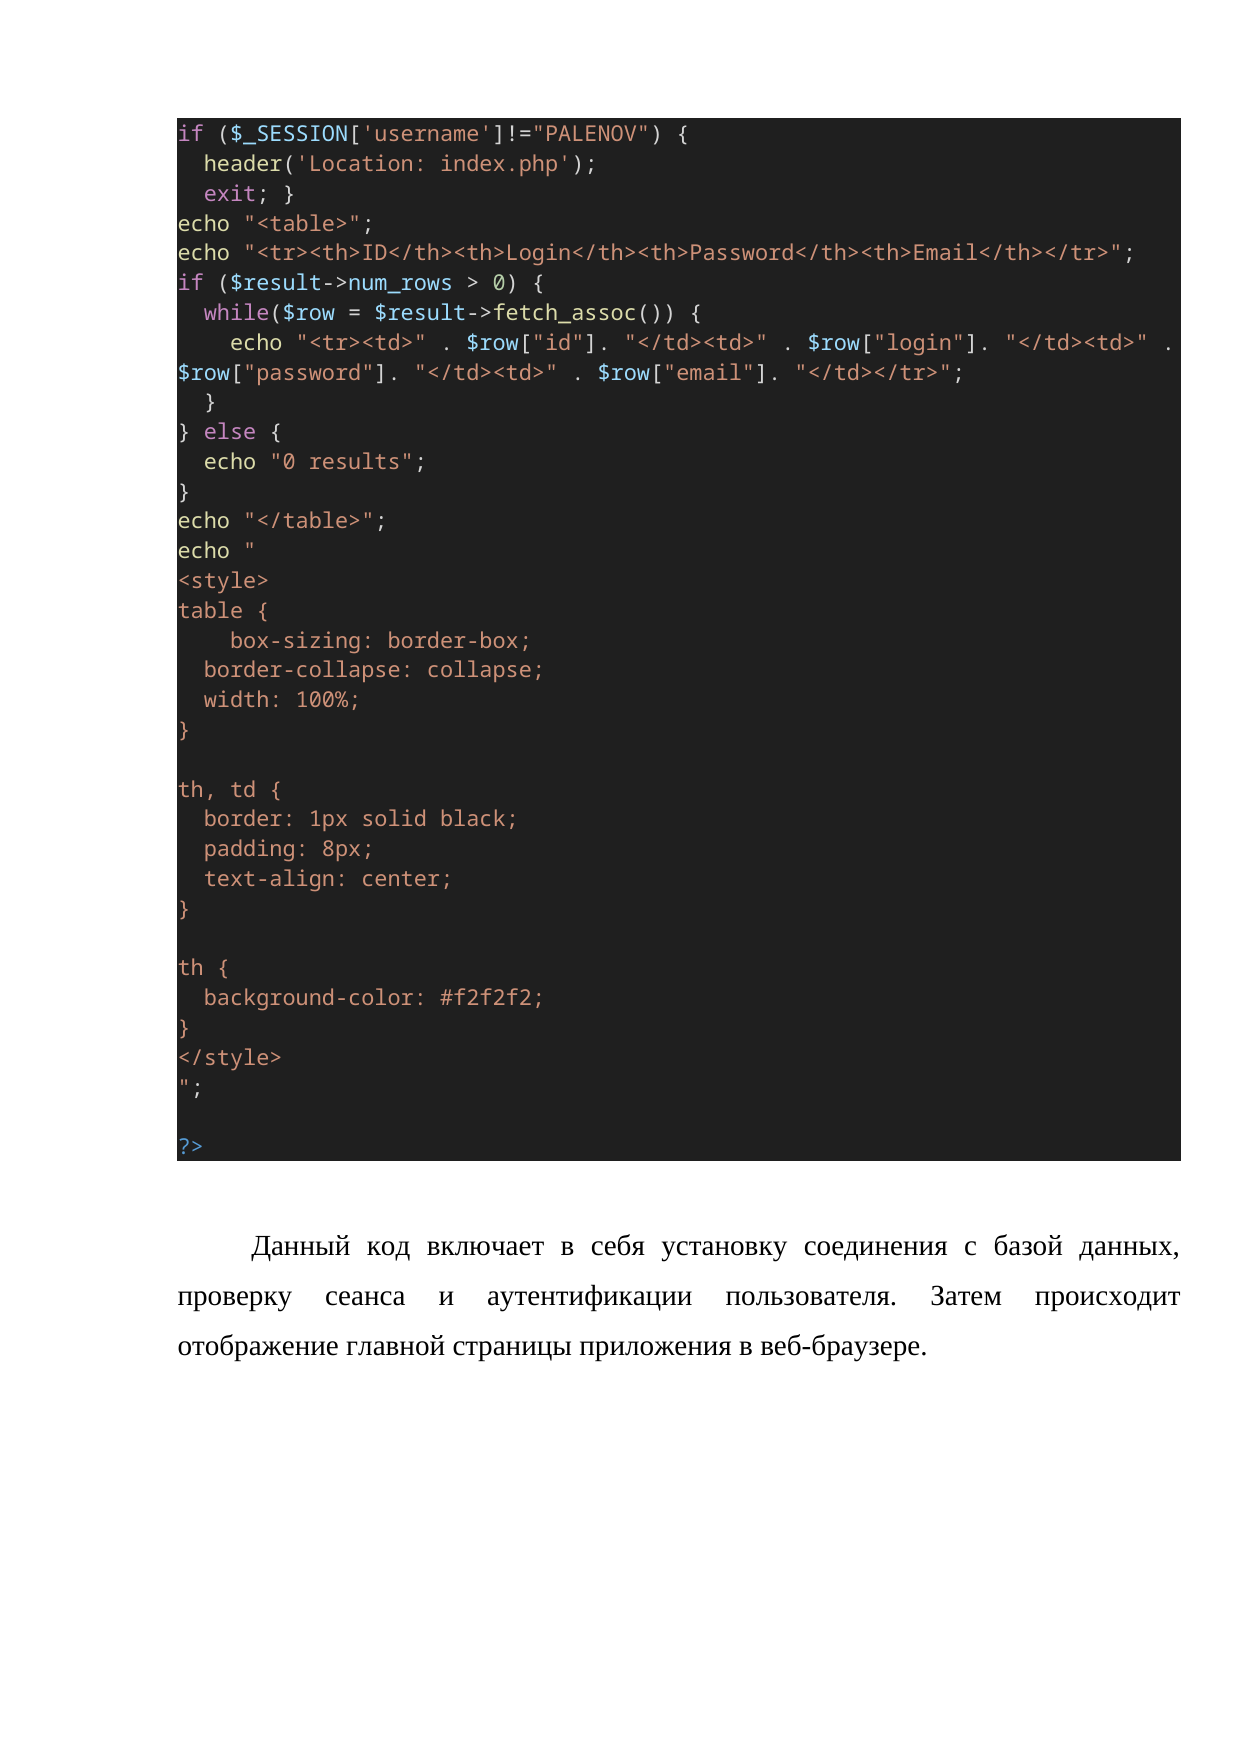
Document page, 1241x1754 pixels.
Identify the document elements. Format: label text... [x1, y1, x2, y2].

text } [177, 714, 1181, 744]
text } [177, 893, 1181, 922]
text } [177, 1012, 1181, 1042]
text } [177, 386, 1181, 416]
text } [177, 476, 1181, 505]
text table { [177, 595, 1181, 624]
text echo "<tr><td>" . $row["id"]. "</td><td>" . $row["login"]. "</td><td>" . $row["password"]. "</td><td>" . $row["email"]. "</td></tr>"; [177, 327, 1181, 386]
text echo "<table>"; [177, 207, 1181, 237]
text } else { [177, 416, 1181, 446]
text "; [177, 1071, 1181, 1101]
text exit; } [177, 178, 1181, 207]
text echo "0 results"; [177, 446, 1181, 476]
text border-collapse: collapse; [177, 654, 1181, 684]
text background-color: #f2f2f2; [177, 982, 1181, 1012]
text padding: 8px; [177, 833, 1181, 863]
text echo "</table>"; [177, 505, 1181, 535]
text width: 100%; [177, 684, 1181, 714]
text echo "<tr><th>ID</th><th>Login</th><th>Password</th><th>Email</th></tr>"; [177, 237, 1181, 267]
text while($row = $result->fetch_assoc()) { [177, 297, 1181, 327]
text Данный код включает в себя установку соединения с базой данных, проверку сеанса и аутентификации пользователя. Затем происходит отображение главной страницы приложения в веб-браузере. [177, 1228, 1181, 1362]
text if ($result->num_rows > 0) { [177, 267, 1181, 297]
text text-align: center; [177, 863, 1181, 893]
text box-sizing: border-box; [177, 624, 1181, 654]
text th { [177, 952, 1181, 982]
text ?> [177, 1131, 1181, 1161]
text </style> [177, 1042, 1181, 1071]
text echo " [177, 535, 1181, 565]
text border: 1px solid black; [177, 803, 1181, 833]
text th, td { [177, 773, 1181, 803]
text if ($_SESSION['username']!="PALENOV") { [177, 118, 1181, 148]
text <style> [177, 565, 1181, 595]
text header('Location: index.php'); [177, 148, 1181, 178]
